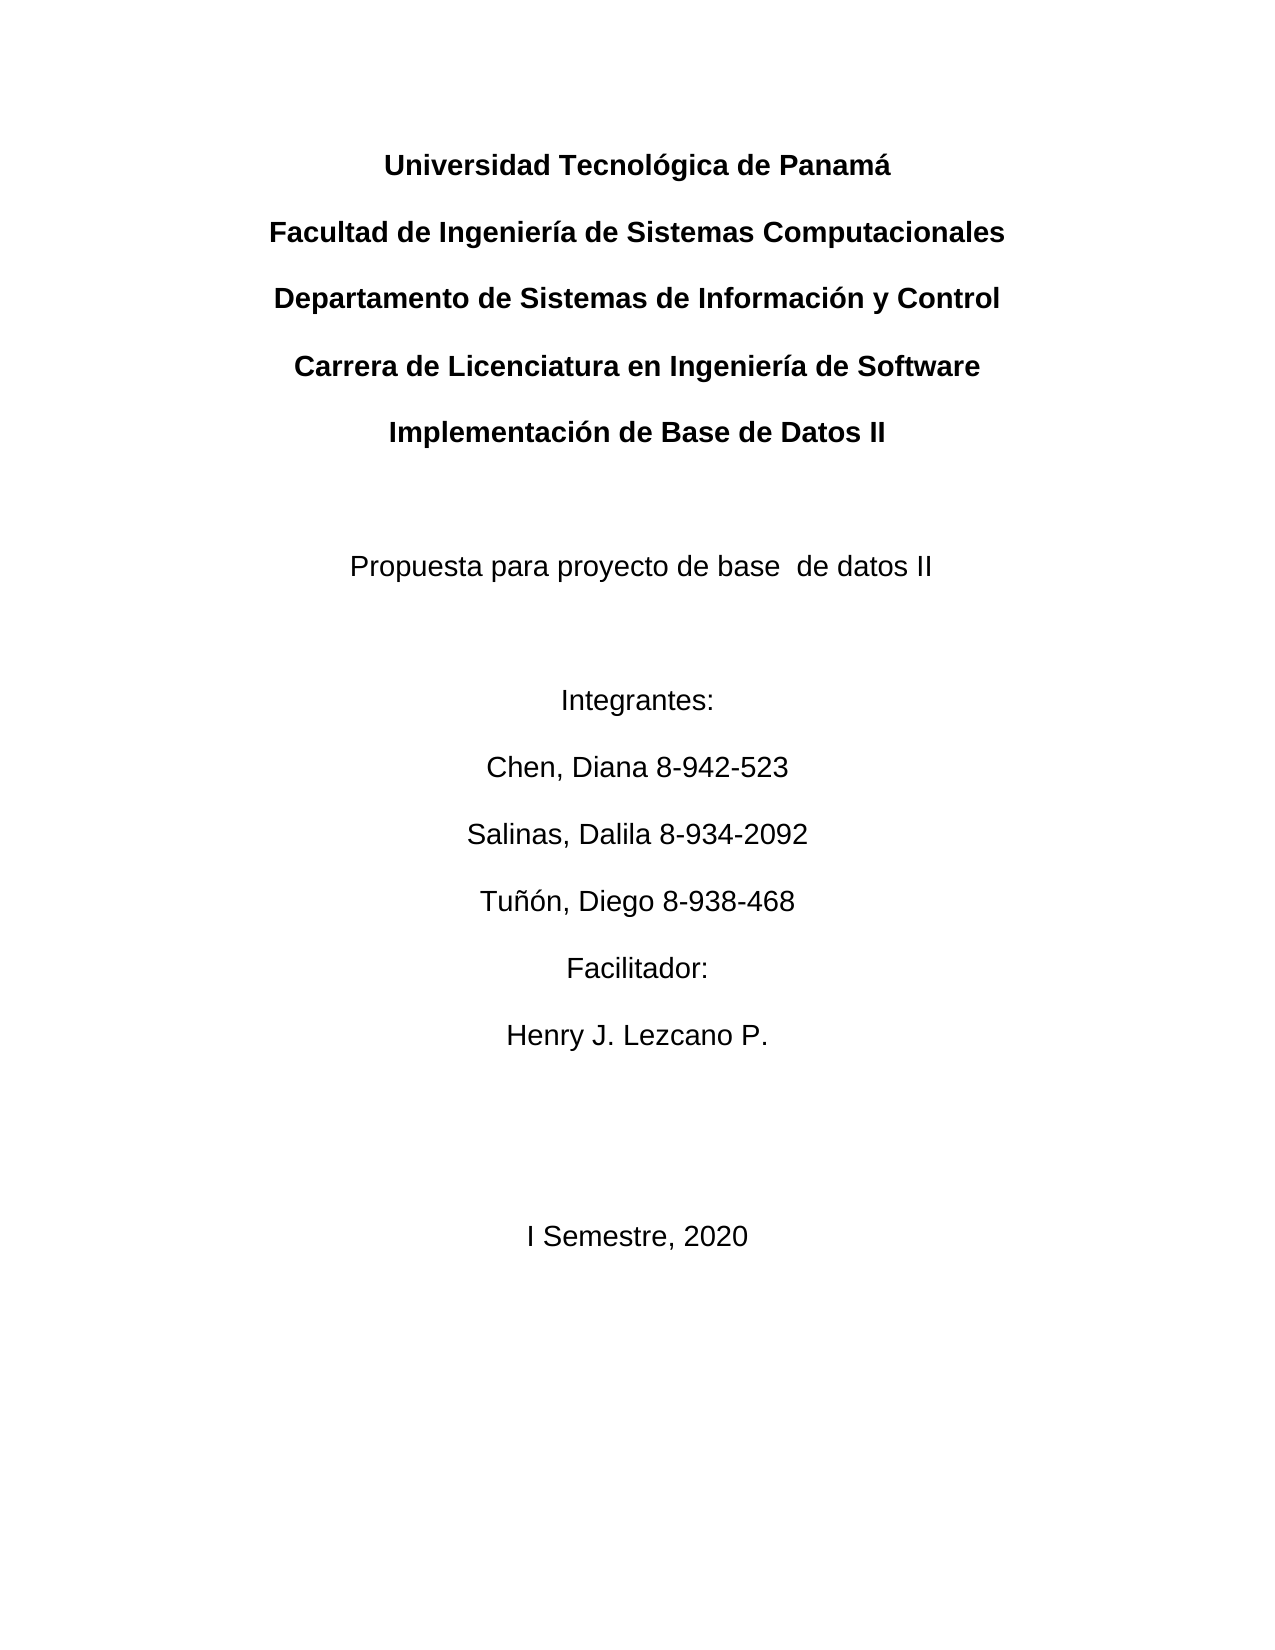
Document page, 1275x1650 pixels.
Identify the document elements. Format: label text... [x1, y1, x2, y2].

text Facilitador: [177, 951, 1098, 985]
text Universidad Tecnológica de Panamá [177, 148, 1098, 181]
text Carrera de Licenciatura en Ingeniería de Software [177, 348, 1098, 382]
text I Semestre, 2020 [177, 1219, 1098, 1253]
text Departamento de Sistemas de Información y Control [177, 282, 1098, 315]
text Henry J. Lezcano P. [177, 1018, 1098, 1052]
text Implementación de Base de Datos II [177, 416, 1098, 449]
text Integrantes: [177, 683, 1098, 717]
text Propuesta para proyecto de base de datos II [177, 549, 1098, 583]
text Salinas, Dalila 8-934-2092 [177, 817, 1098, 851]
text Tuñón, Diego 8-938-468 [177, 884, 1098, 918]
text Facultad de Ingeniería de Sistemas Computacionales [177, 214, 1098, 248]
text Chen, Diana 8-942-523 [177, 750, 1098, 784]
